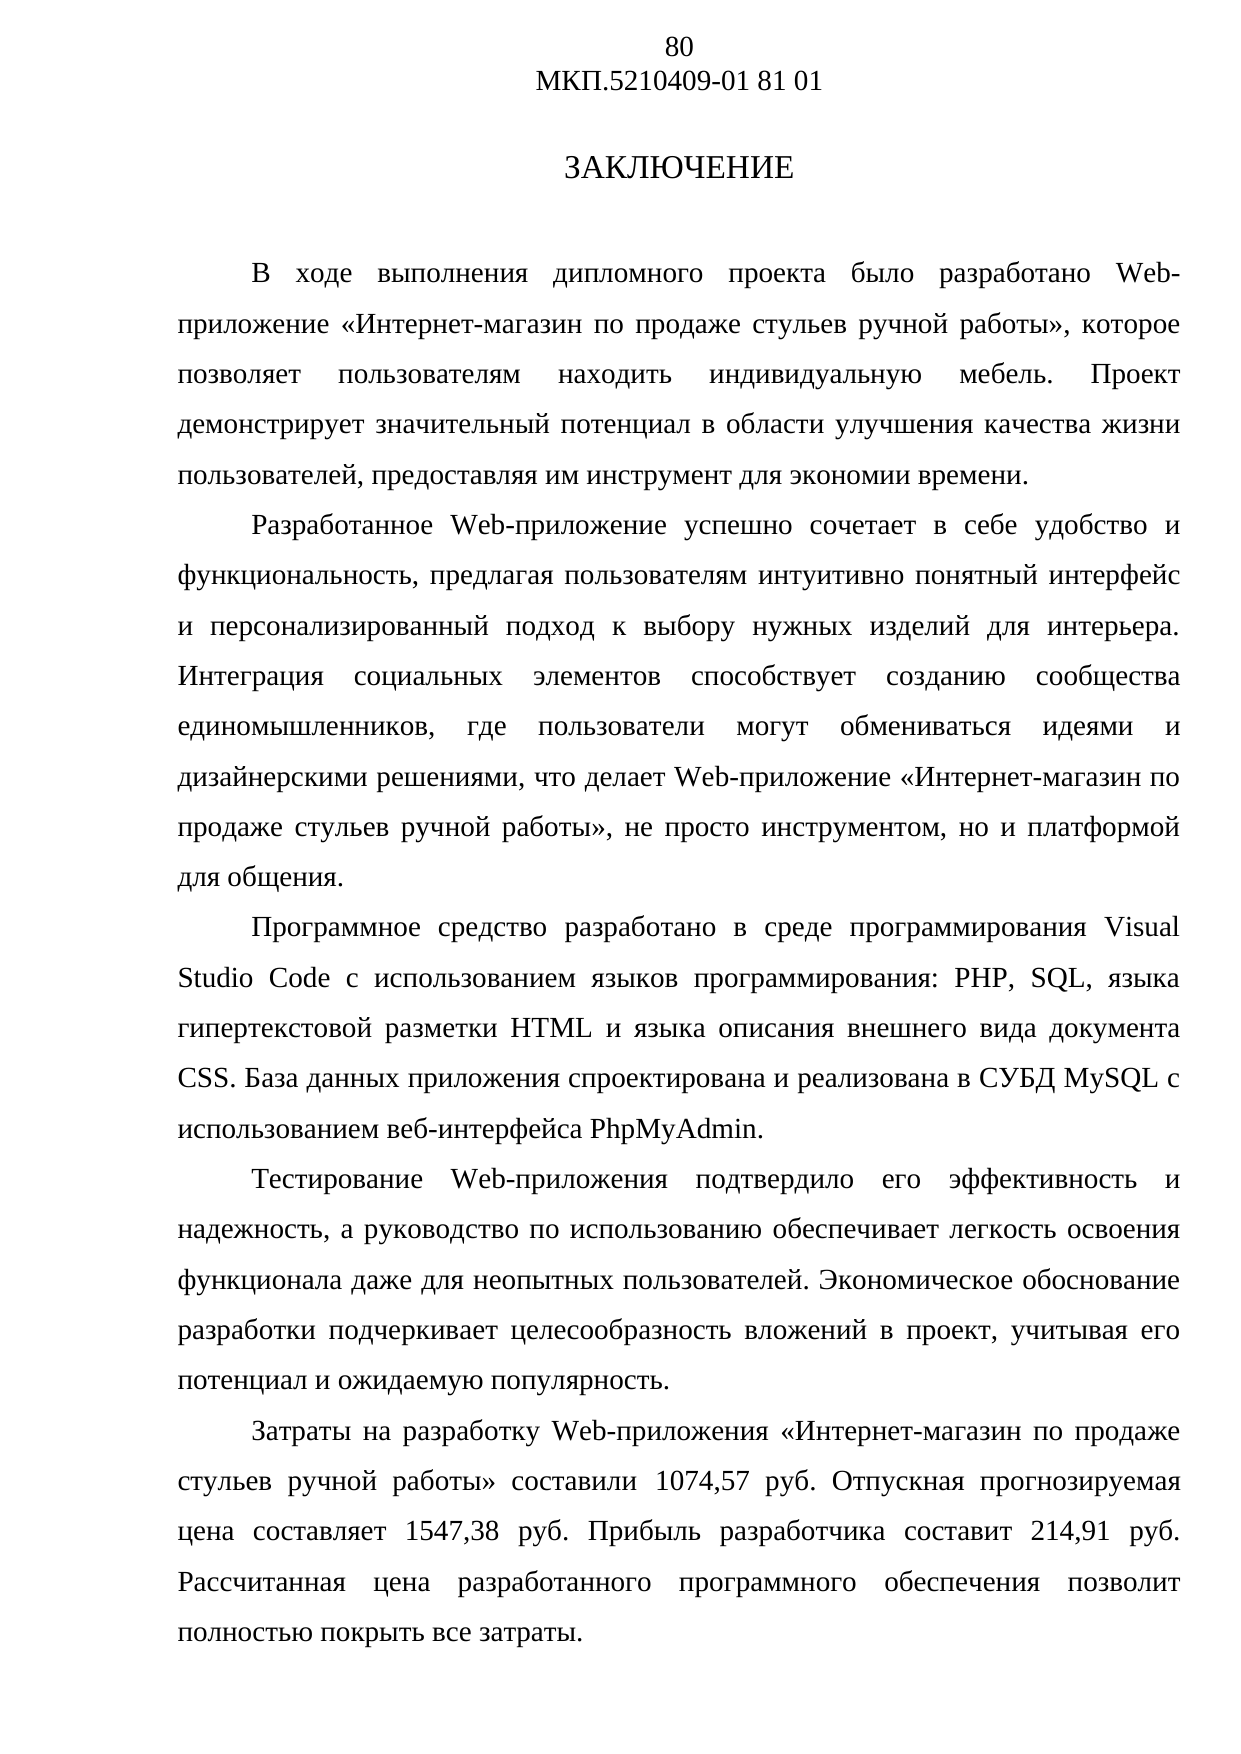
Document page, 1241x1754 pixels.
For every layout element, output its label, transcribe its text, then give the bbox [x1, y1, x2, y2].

text Разработанное Web-приложение успешно сочетает в себе удобство и функциональность, предлагая пользователям интуитивно понятный интерфейс и персонализированный подход к выбору нужных изделий для интерьера. Интеграция социальных элементов способствует созданию сообщества единомышленников, где пользователи могут обмениваться идеями и дизайнерскими решениями, что делает Web-приложение «Интернет-магазин по продаже стульев ручной работы», не просто инструментом, но и платформой для общения. [177, 507, 1181, 893]
text Тестирование Web-приложения подтвердило его эффективность и надежность, а руководство по использованию обеспечивает легкость освоения функционала даже для неопытных пользователей. Экономическое обоснование разработки подчеркивает целесообразность вложений в проект, учитывая его потенциал и ожидаемую популярность. [177, 1161, 1181, 1396]
subtitle ЗАКЛЮЧЕНИЕ [177, 148, 1181, 186]
text Программное средство разработано в среде программирования Visual Studio Code с использованием языков программирования: PHP, SQL, языка гипертекстовой разметки HTML и языка описания внешнего вида документа CSS. База данных приложения спроектирована и реализована в СУБД MySQL с использованием веб-интерфейса PhpMyAdmin. [177, 909, 1181, 1144]
text Затраты на разработку Web-приложения «Интернет-магазин по продаже стульев ручной работы» составили 1074,57 руб. Отпускная прогнозируемая цена составляет 1547,38 руб. Прибыль разработчика составит 214,91 руб. Рассчитанная цена разработанного программного обеспечения позволит полностью покрыть все затраты. [177, 1413, 1181, 1647]
text В ходе выполнения дипломного проекта было разработано Web-приложение «Интернет-магазин по продаже стульев ручной работы», которое позволяет пользователям находить индивидуальную мебель. Проект демонстрирует значительный потенциал в области улучшения качества жизни пользователей, предоставляя им инструмент для экономии времени. [177, 256, 1181, 490]
